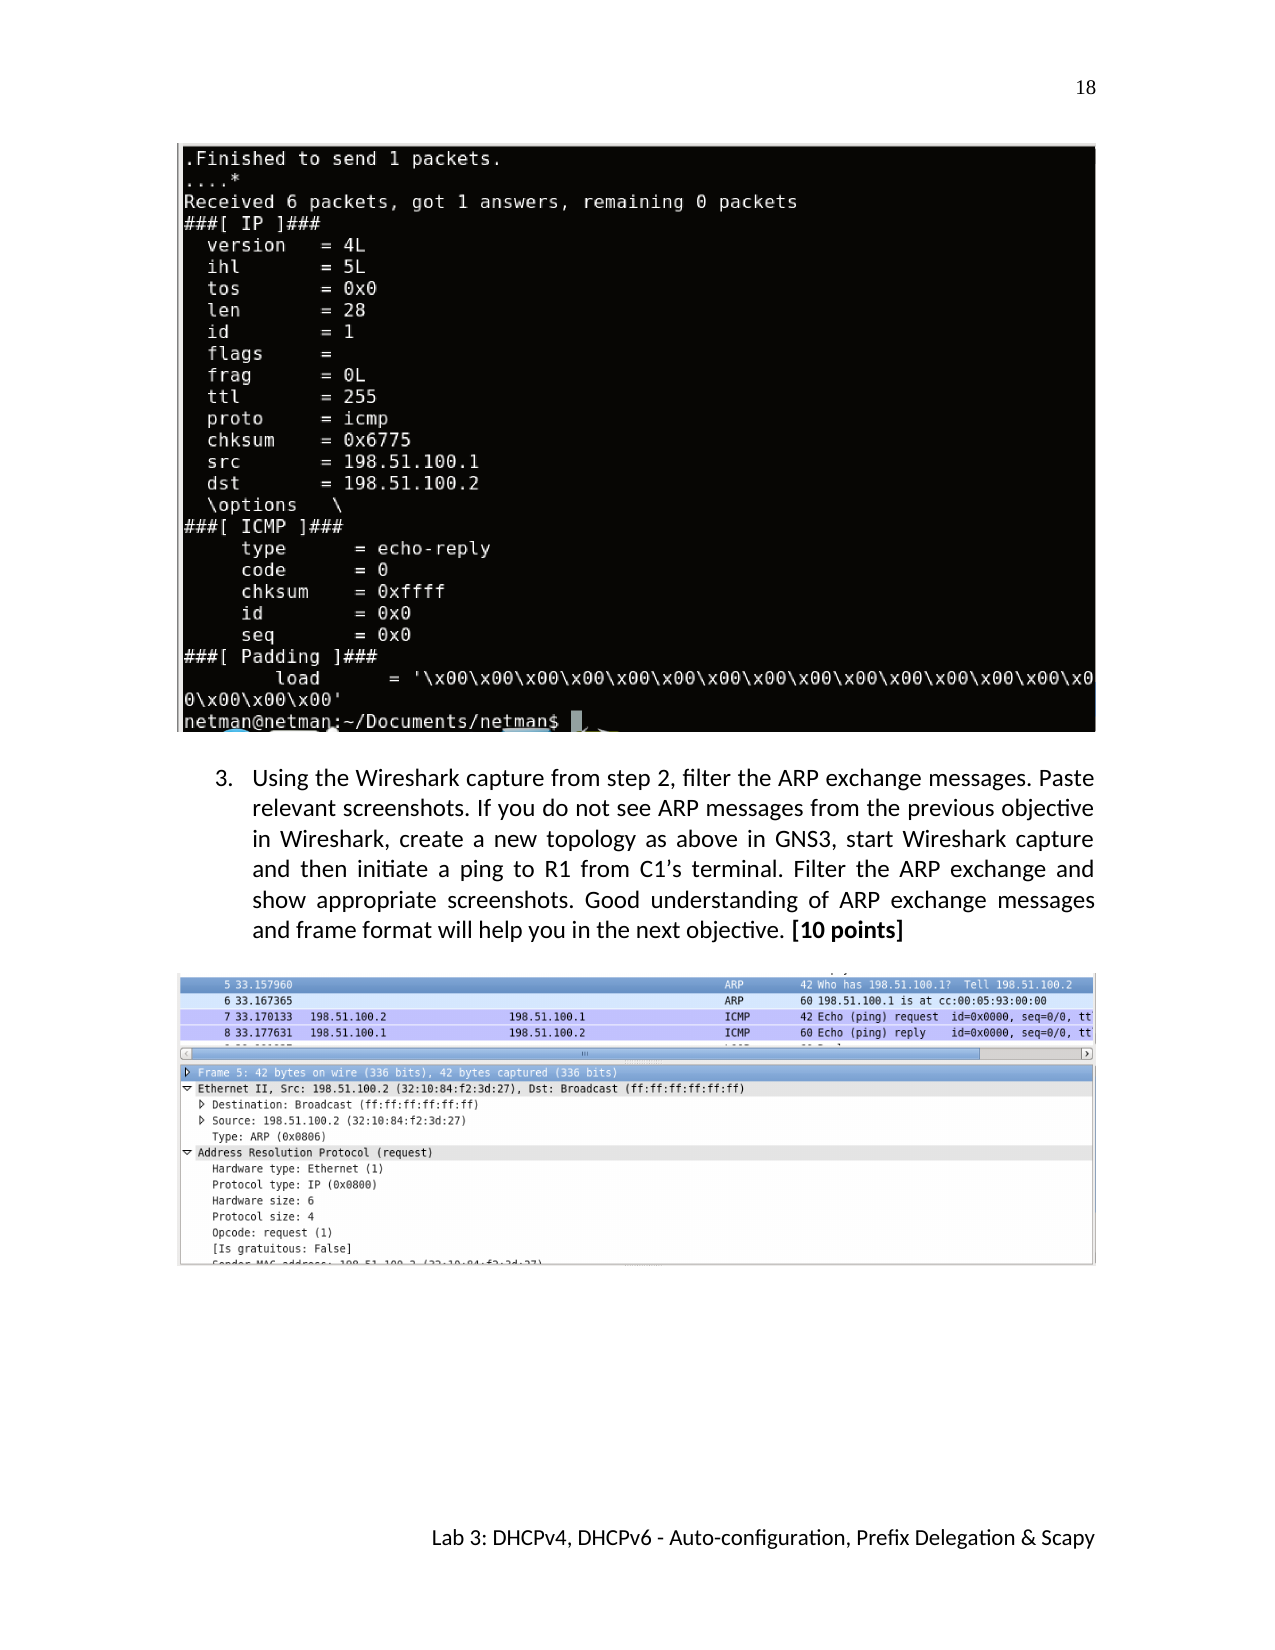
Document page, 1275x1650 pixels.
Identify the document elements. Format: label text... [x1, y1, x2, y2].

picture [177, 973, 1096, 1266]
list Using the Wireshark capture from step 2, filter the ARP exchange messages. Paste relevant screenshots. If you do not see ARP messages from the previous objective in Wireshark, create a new topology as above in GNS3, start Wireshark capture and then initiate a ping to R1 from C1’s terminal. Filter the ARP exchange and show appropriate screenshots. Good understanding of ARP exchange messages and frame format will help you in the next objective. [10 points] [214, 762, 1096, 945]
picture [177, 143, 1096, 732]
